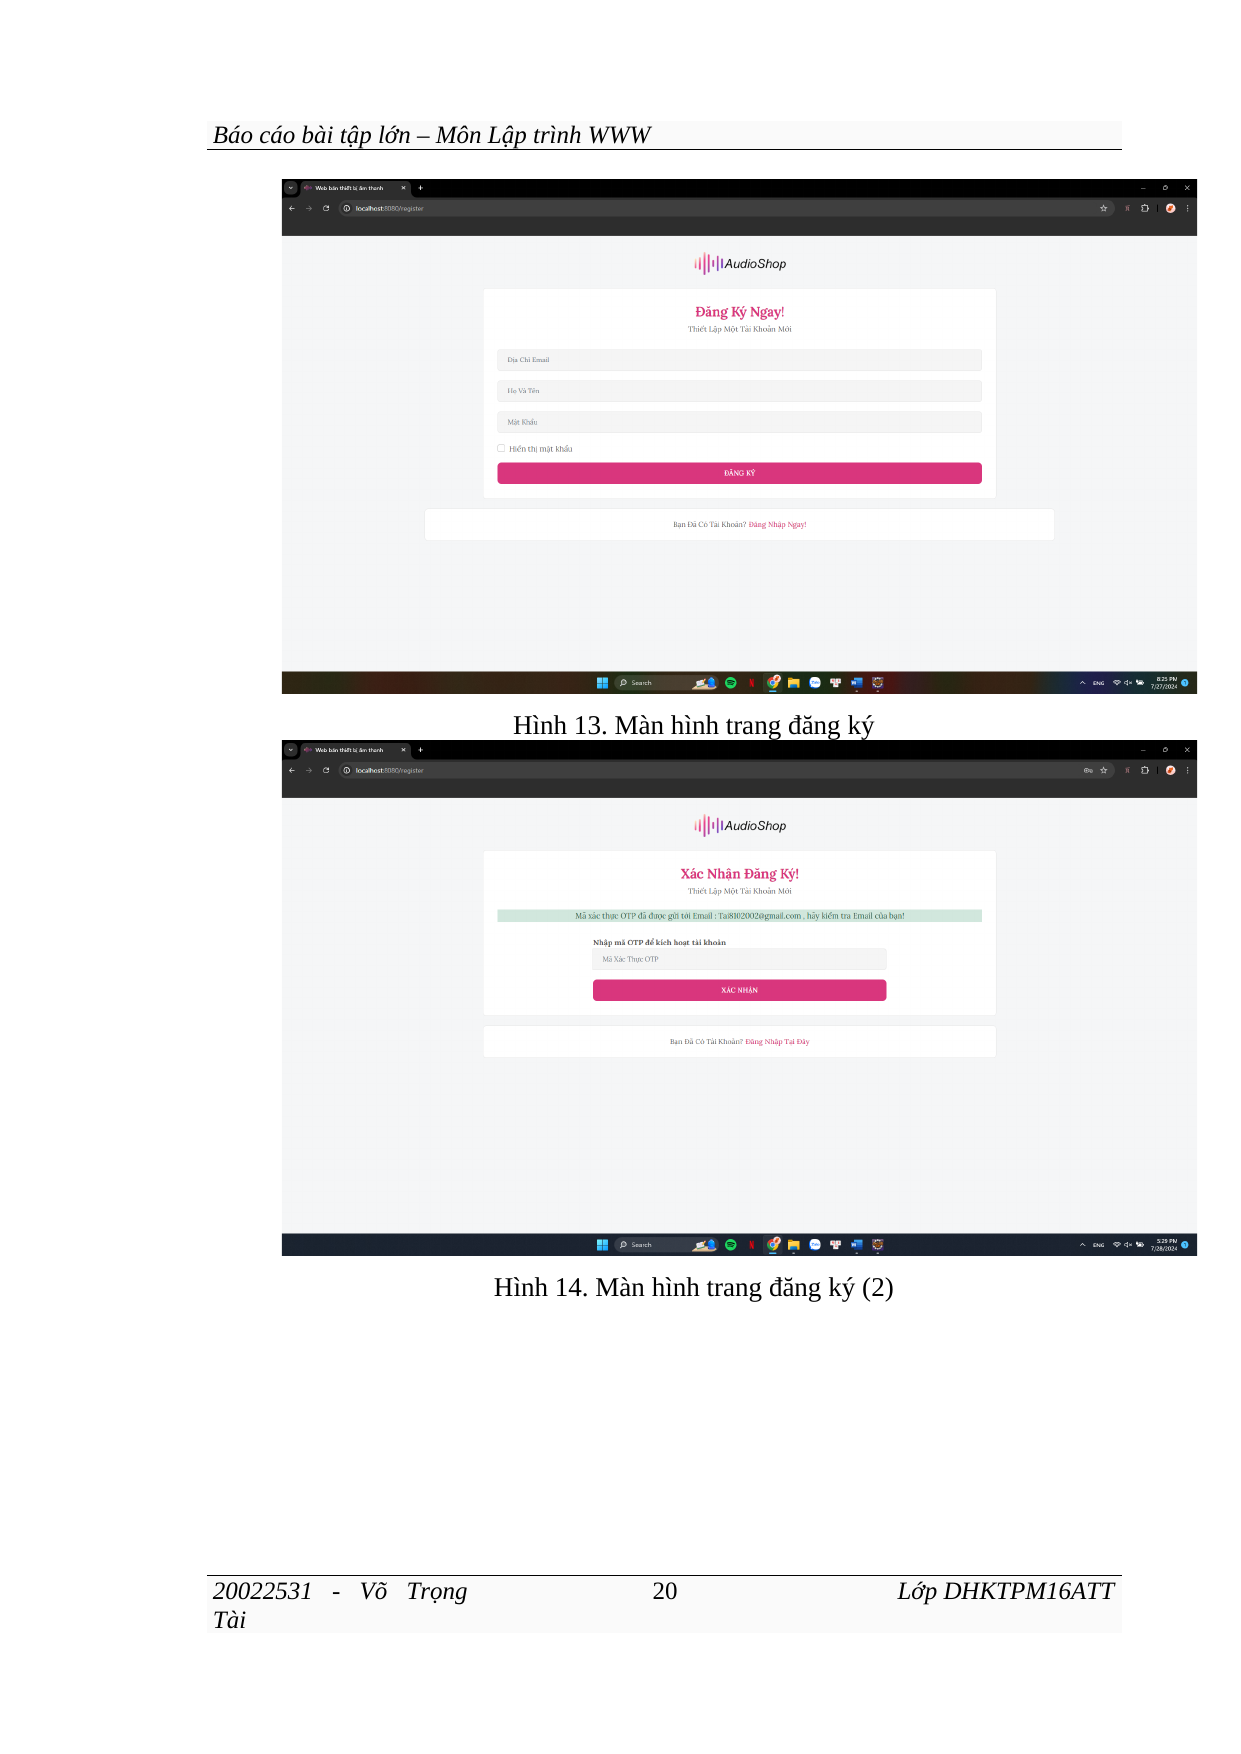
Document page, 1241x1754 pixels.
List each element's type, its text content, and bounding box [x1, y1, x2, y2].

picture [281, 740, 1198, 1256]
text Hình 14. Màn hình trang đăng ký (2) [207, 1271, 1122, 1302]
picture [281, 179, 1198, 694]
text Hình 13. Màn hình trang đăng ký [207, 709, 1122, 741]
